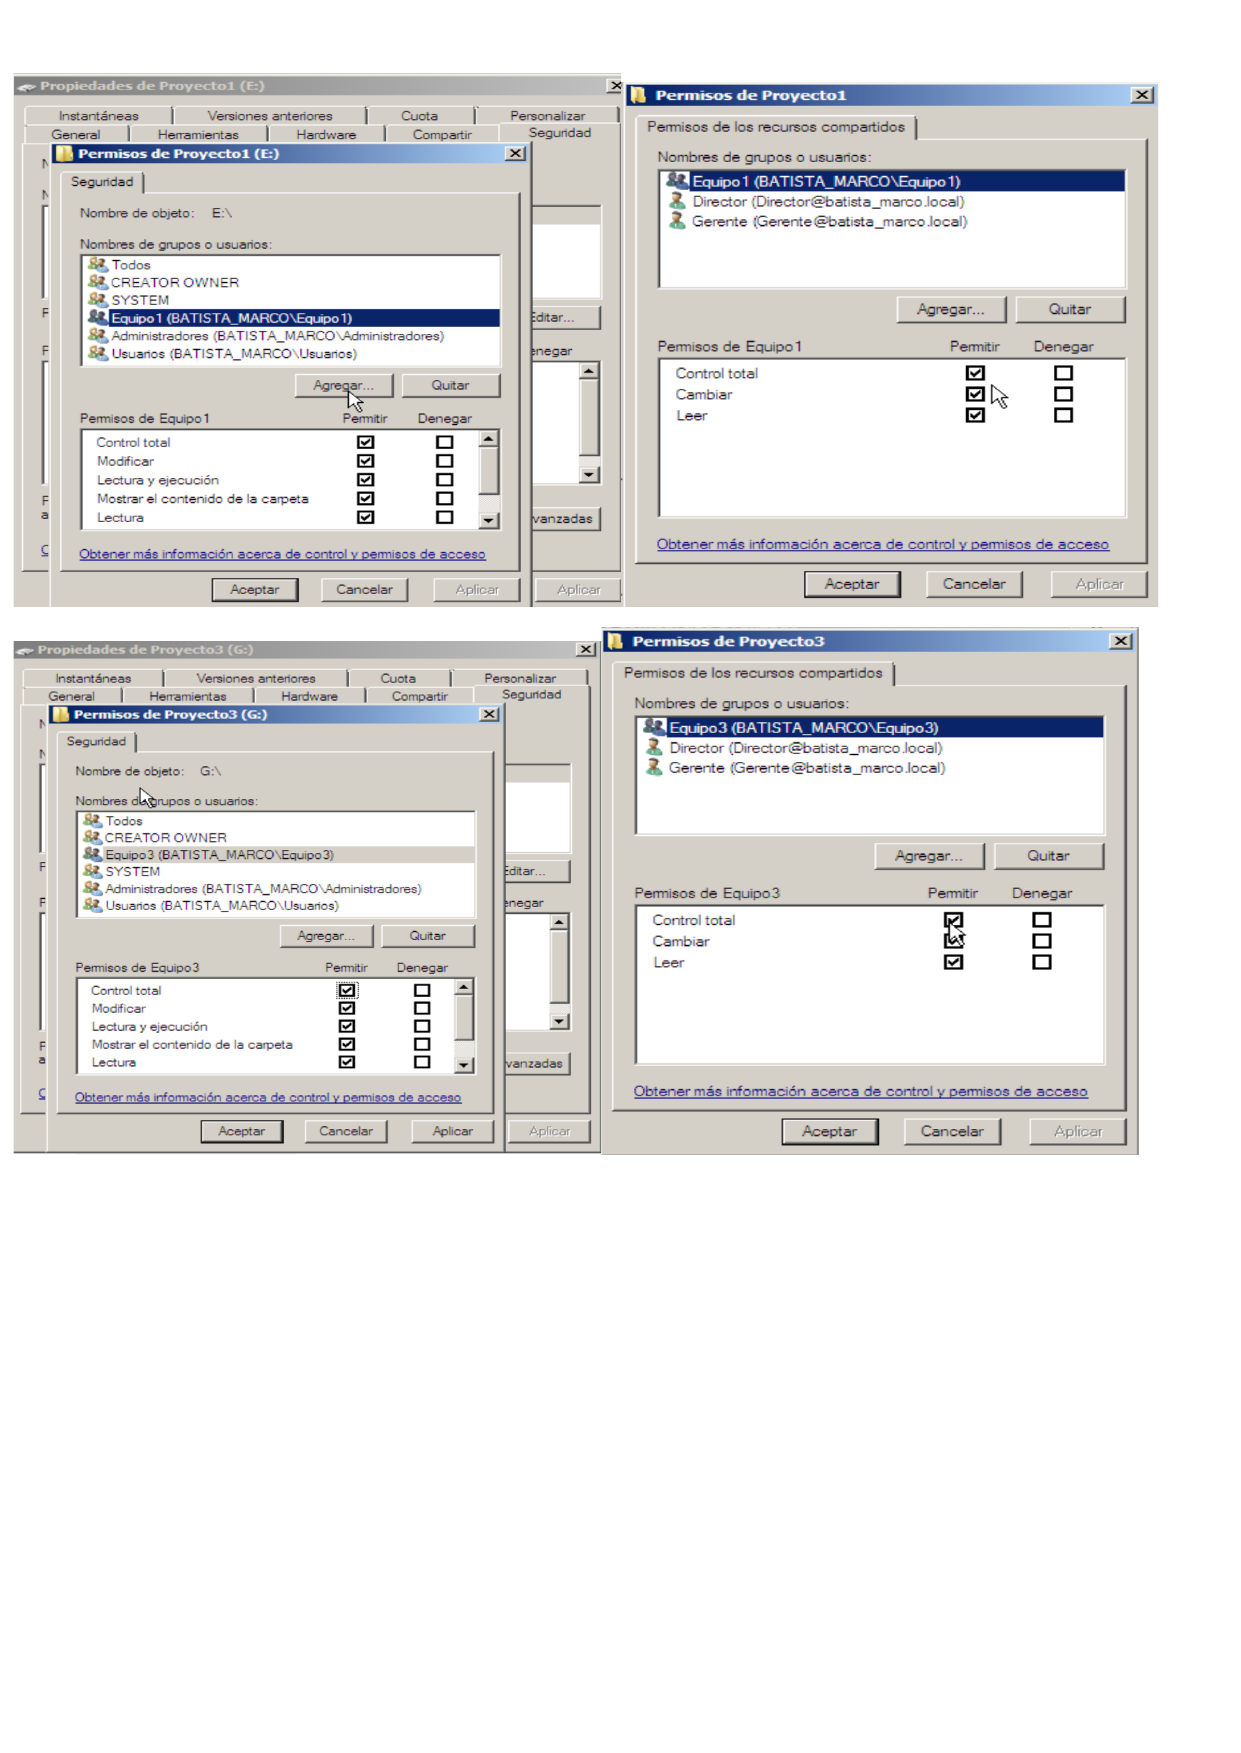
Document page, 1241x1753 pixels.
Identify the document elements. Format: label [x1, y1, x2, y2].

picture [13, 73, 1159, 607]
picture [13, 627, 1139, 1155]
